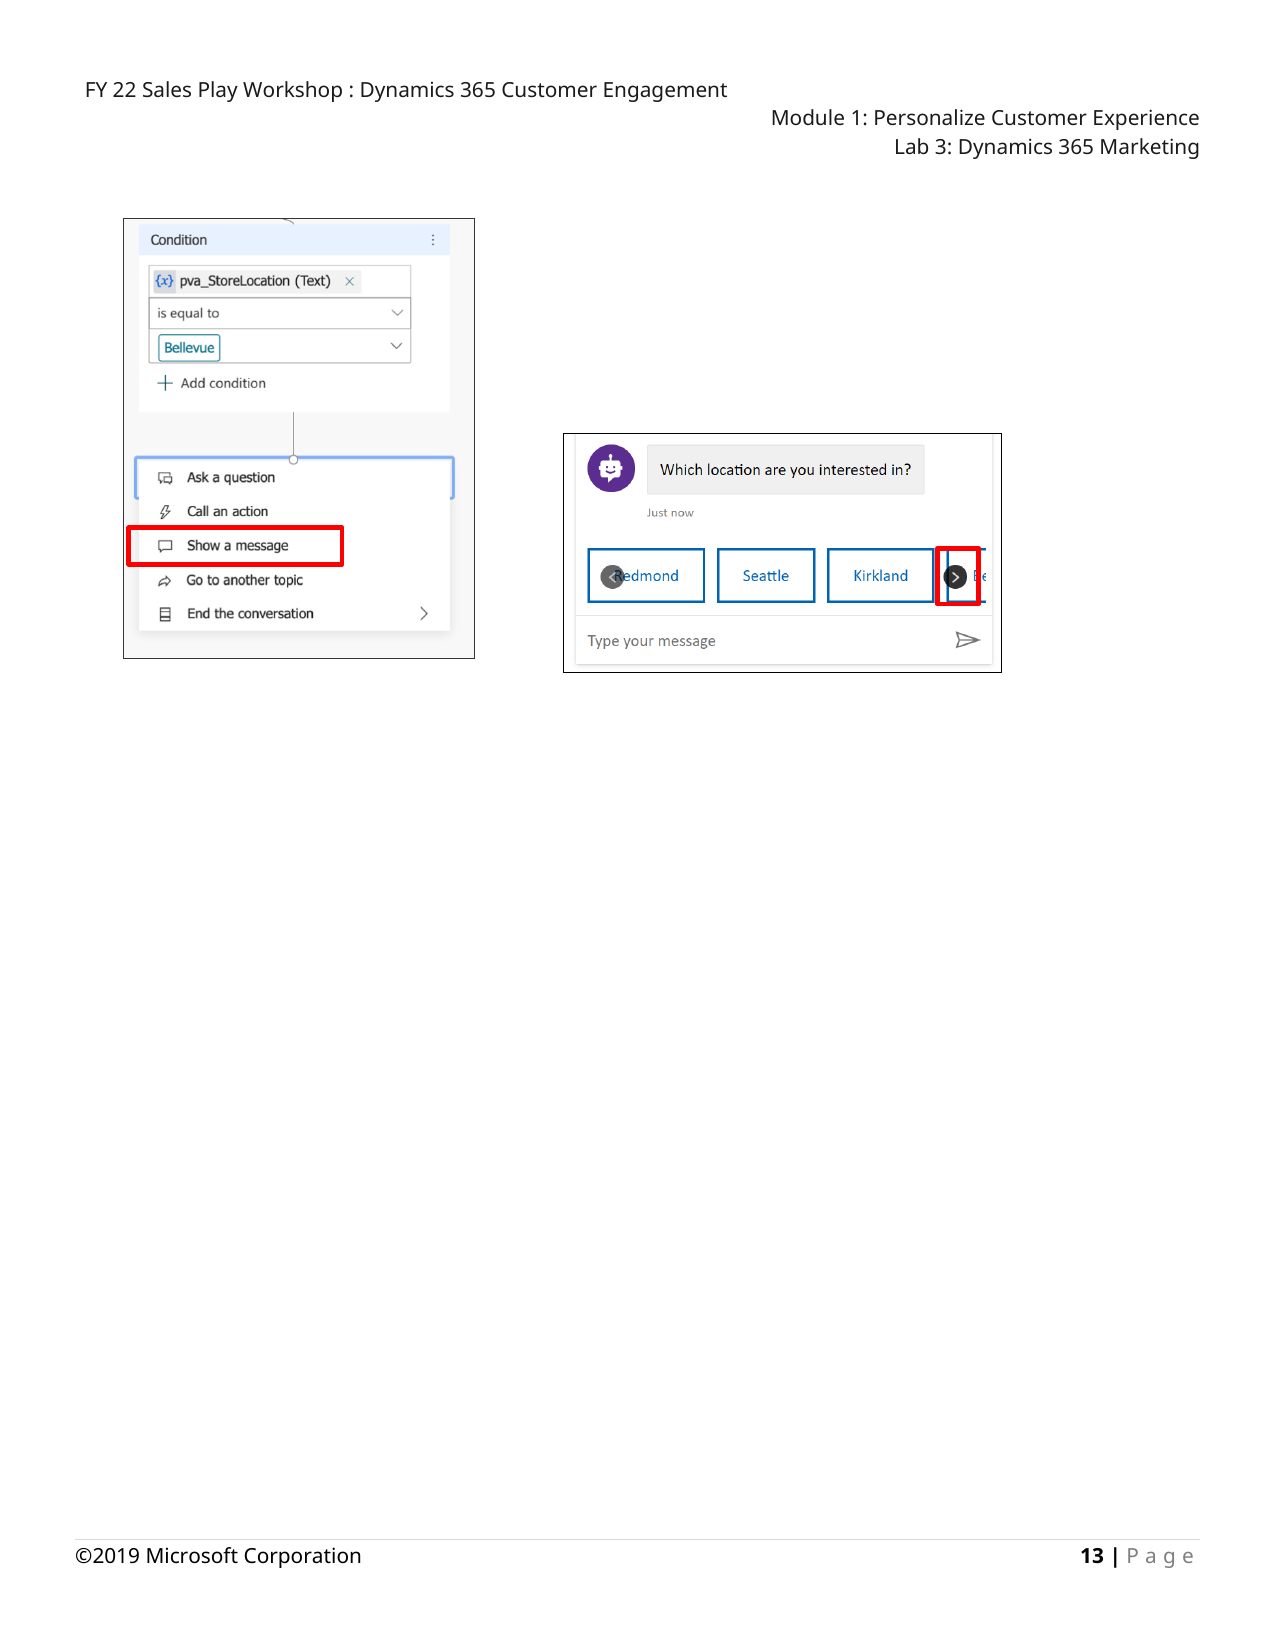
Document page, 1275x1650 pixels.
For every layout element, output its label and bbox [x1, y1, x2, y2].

picture [564, 434, 1001, 672]
picture [124, 219, 474, 658]
